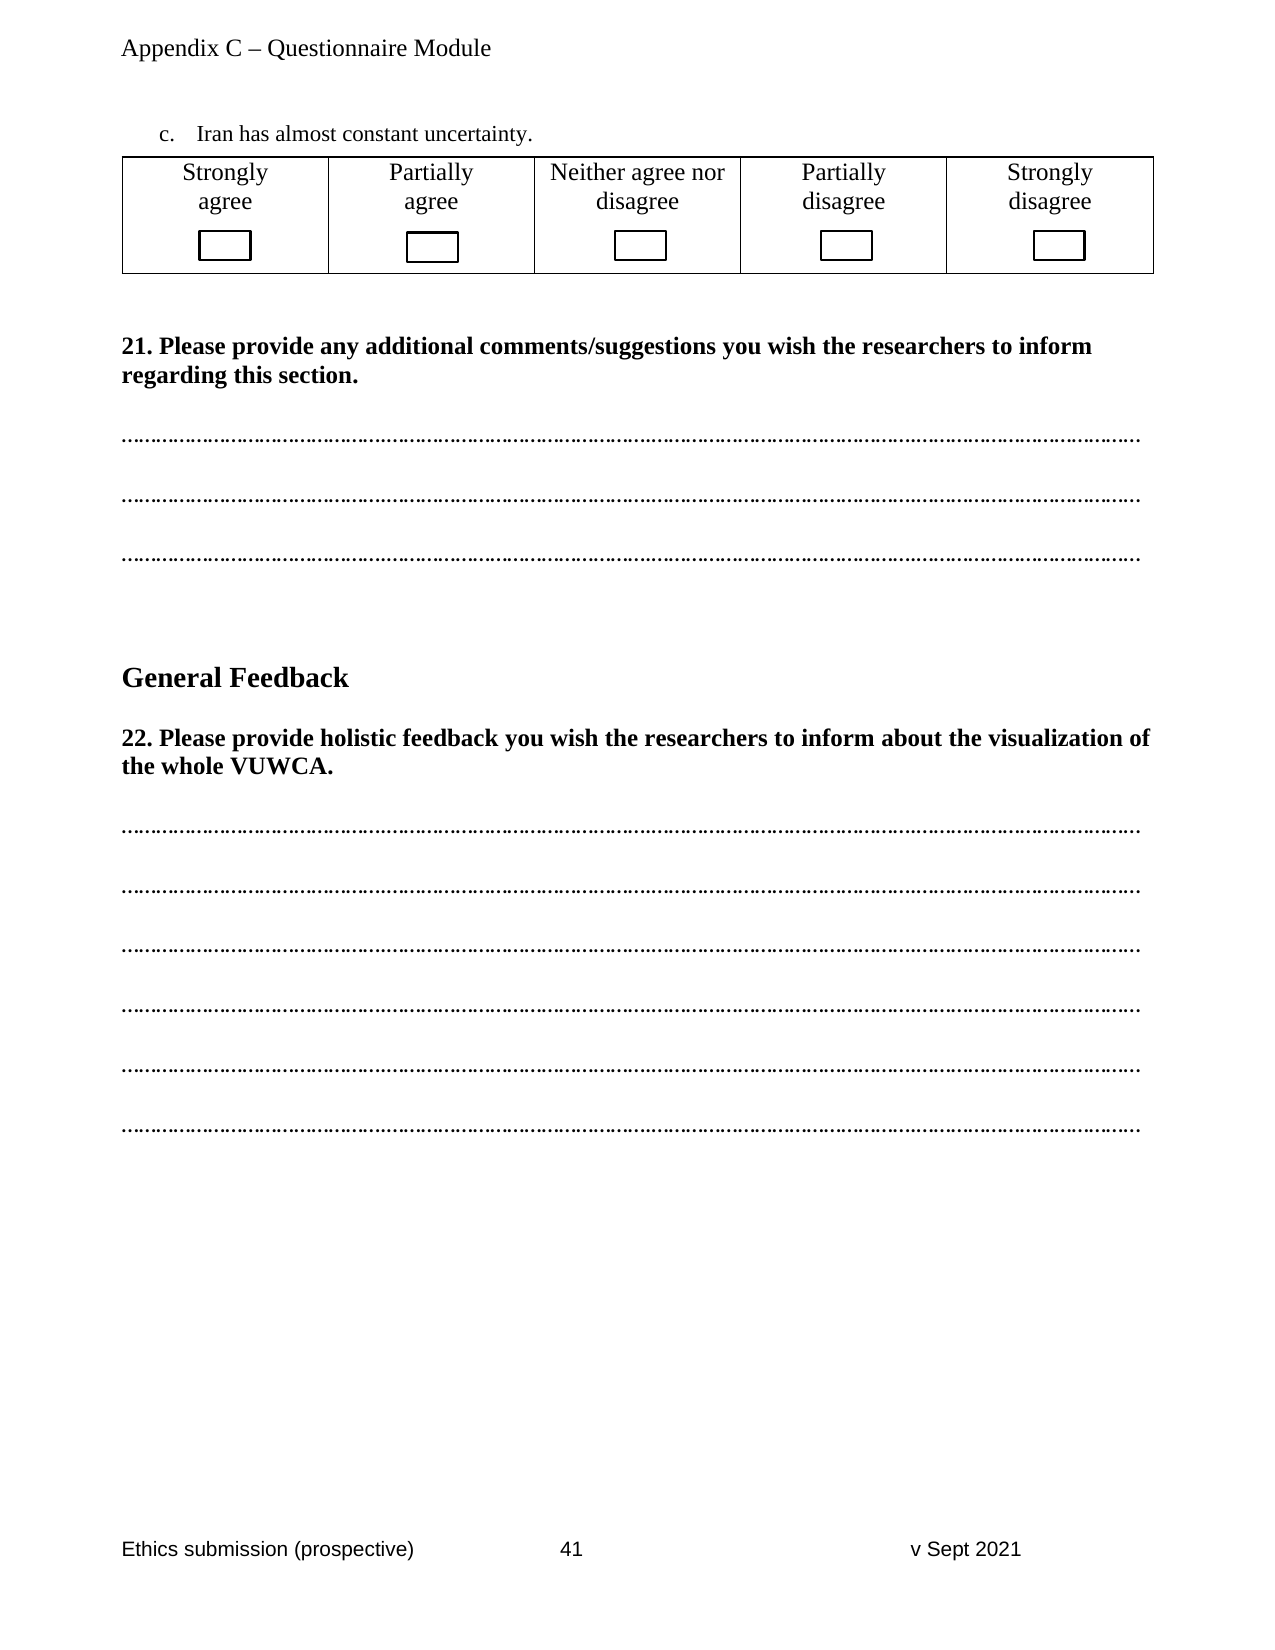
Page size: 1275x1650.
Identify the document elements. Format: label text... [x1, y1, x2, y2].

list Iran has almost constant uncertainty. [159, 120, 1153, 146]
table_header Strongly agree [123, 158, 328, 272]
table_header Partially agree [329, 158, 534, 272]
text ……………………………………….……………………………………….……………………………………….………………………………… [121, 418, 1153, 449]
text General Feedback [121, 660, 1153, 693]
text 21. Please provide any additional comments/suggestions you wish the researchers to inform regarding this section. [121, 331, 1153, 389]
text ……………………………………….……………………………………….……………………………………….………………………………… [121, 478, 1153, 508]
table_header Neither agree nor disagree [535, 158, 740, 272]
table_header Strongly disagree [947, 158, 1153, 272]
text ……………………………………….……………………………………….……………………………………….………………………………… [121, 1108, 1153, 1138]
text ……………………………………….……………………………………….……………………………………….………………………………… [121, 869, 1153, 899]
table_header Partially disagree [741, 158, 946, 272]
text ……………………………………….……………………………………….……………………………………….………………………………… [121, 988, 1153, 1019]
text ……………………………………….……………………………………….……………………………………….………………………………… [121, 537, 1153, 568]
text ……………………………………….……………………………………….……………………………………….………………………………… [121, 1048, 1153, 1078]
text ……………………………………….……………………………………….……………………………………….………………………………… [121, 809, 1153, 840]
text 22. Please provide holistic feedback you wish the researchers to inform about the visualization of the whole VUWCA. [121, 723, 1153, 780]
text ……………………………………….……………………………………….……………………………………….………………………………… [121, 929, 1153, 959]
